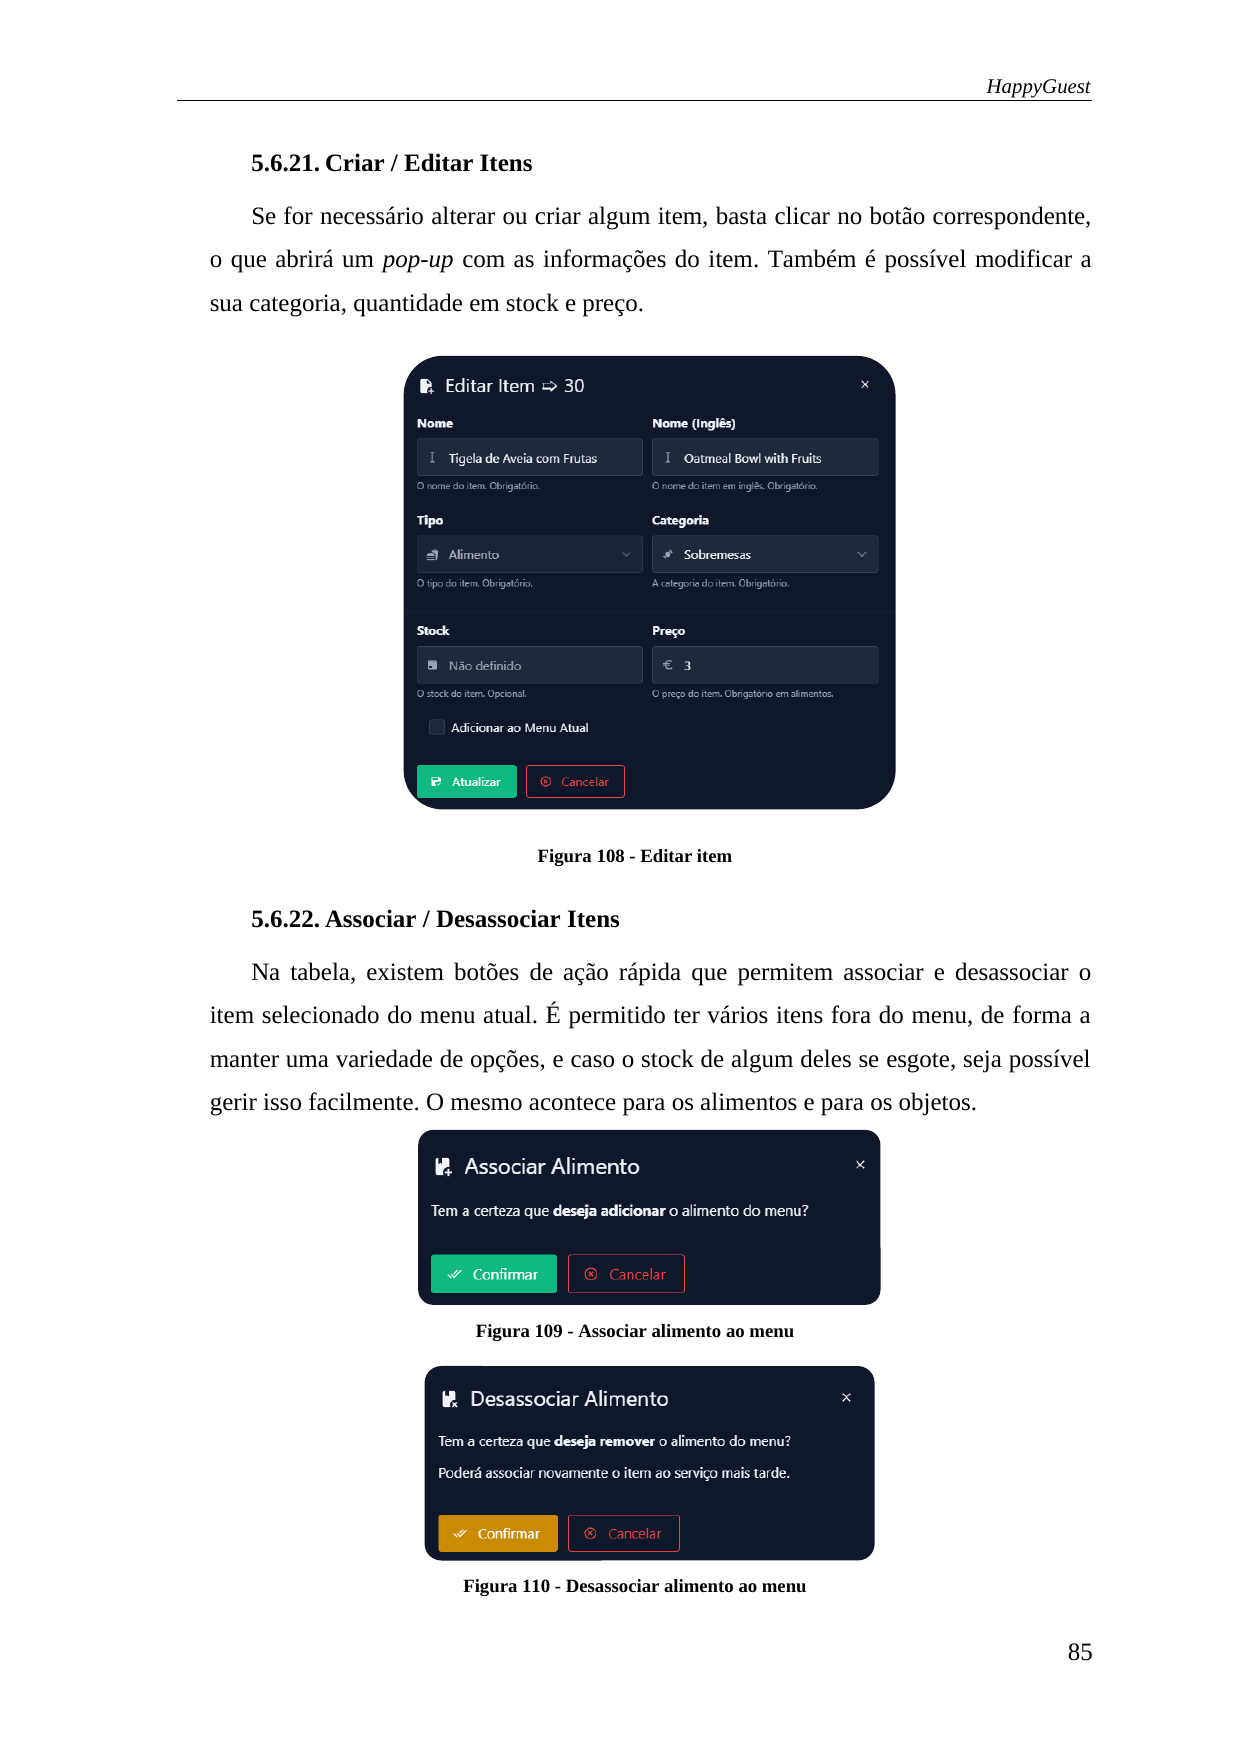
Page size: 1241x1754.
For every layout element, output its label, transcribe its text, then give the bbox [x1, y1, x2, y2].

picture [418, 1129, 881, 1305]
picture [424, 1365, 875, 1561]
text Figura 110 - Desassociar alimento ao menu [177, 1575, 1092, 1596]
subtitle Criar / Editar Itens [251, 148, 1092, 176]
subtitle Associar / Desassociar Itens [251, 904, 1092, 932]
picture [403, 355, 896, 810]
text Se for necessário alterar ou criar algum item, basta clicar no botão correspondente, o que abrirá um pop-up com as informações do item. Também é possível modificar a sua categoria, quantidade em stock e preço. [209, 201, 1092, 316]
text Figura 109 - Associar alimento ao menu [177, 1319, 1092, 1341]
text Na tabela, existem botões de ação rápida que permitem associar e desassociar o item selecionado do menu atual. É permitido ter vários itens fora do menu, de forma a manter uma variedade de opções, e caso o stock de algum deles se esgote, seja possível gerir isso facilmente. O mesmo acontece para os alimentos e para os objetos. [209, 957, 1092, 1116]
text Figura 108 - Editar item [177, 845, 1092, 866]
